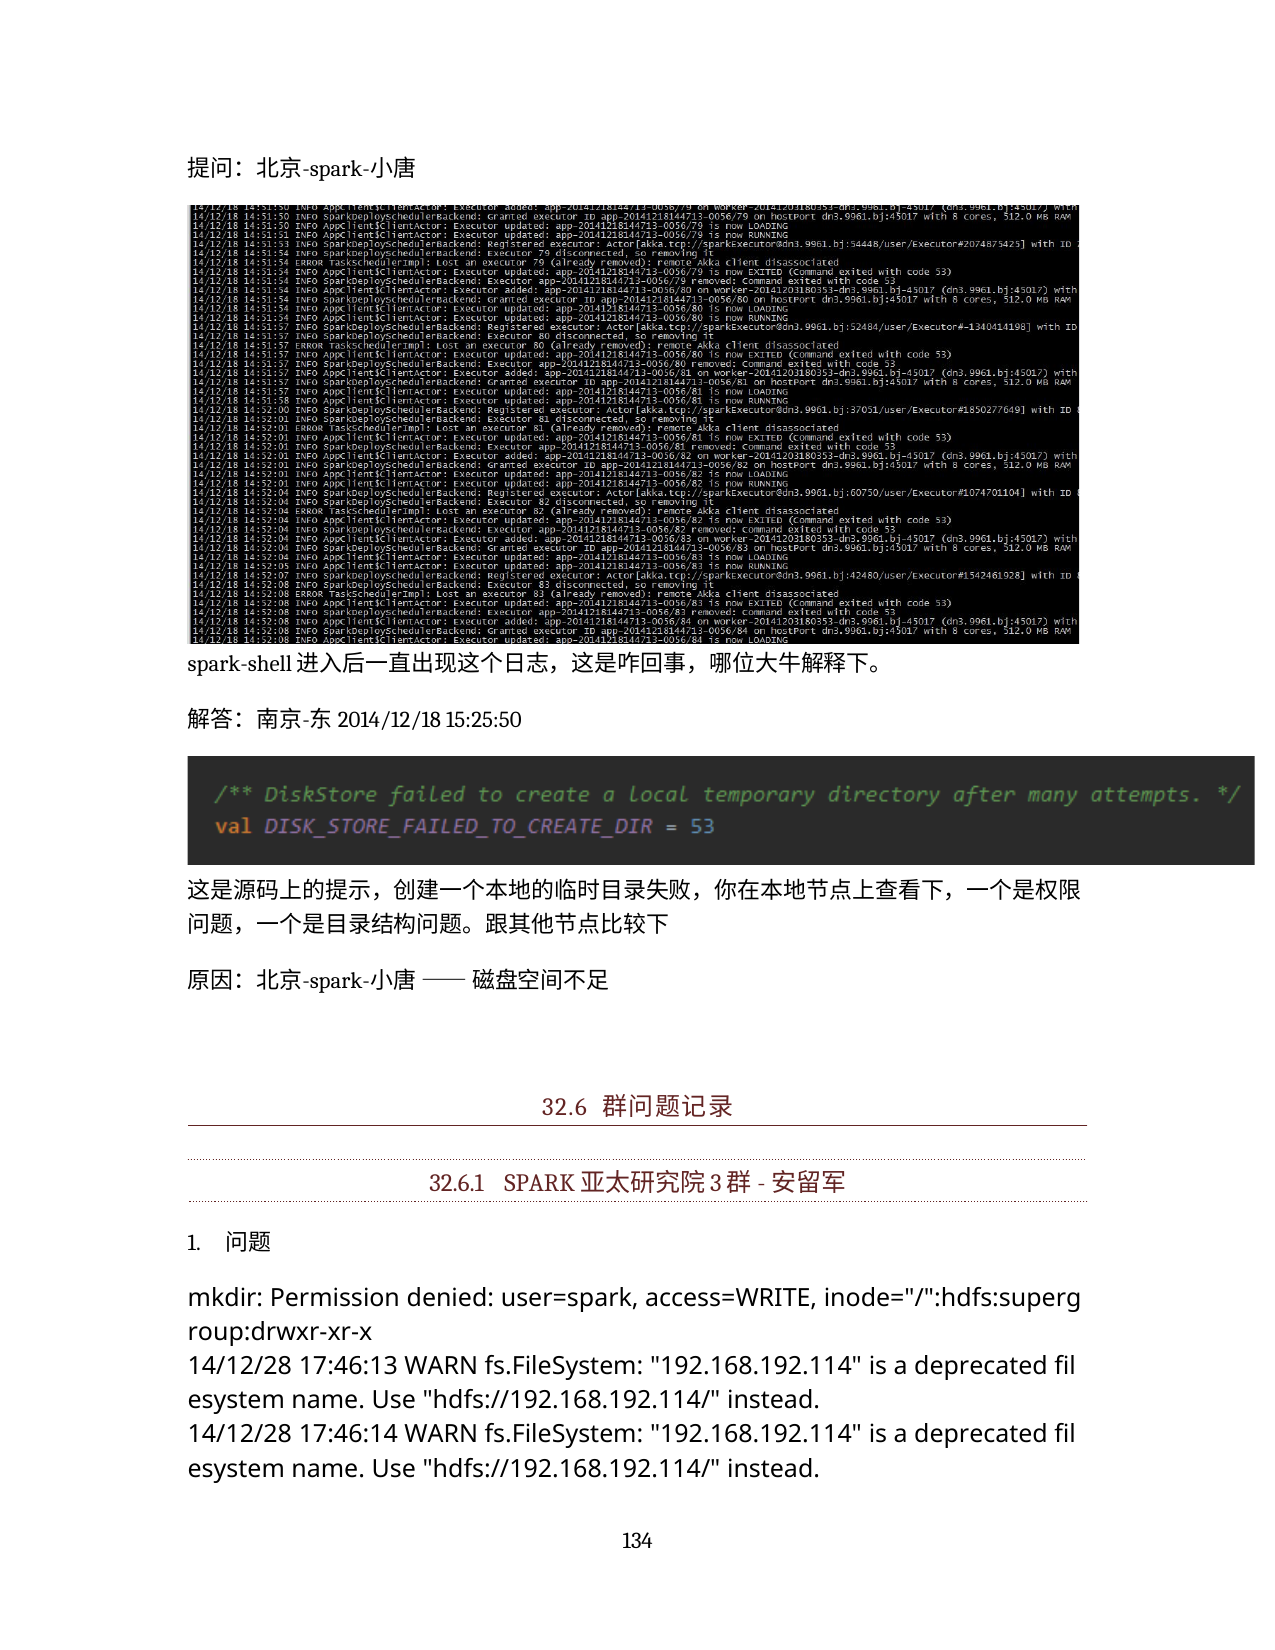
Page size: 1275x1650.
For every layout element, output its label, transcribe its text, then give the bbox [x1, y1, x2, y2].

list 问题 [187, 1224, 1087, 1257]
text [187, 1280, 1087, 1484]
subtitle 群问题记录 [187, 1087, 1087, 1126]
text 原因：北京-spark-小唐 —— 磁盘空间不足 [187, 962, 1087, 995]
picture [187, 756, 1255, 865]
text 解答：南京-东 2014/12/18 15:25:50 [187, 701, 1087, 734]
picture [187, 205, 1080, 644]
text 这是源码上的提示，创建一个本地的临时目录失败，你在本地节点上查看下，一个是权限问题，一个是目录结构问题。跟其他节点比较下 [187, 865, 1087, 939]
subtitle Spark亚太研究院3群 - 安留军 [187, 1159, 1087, 1202]
